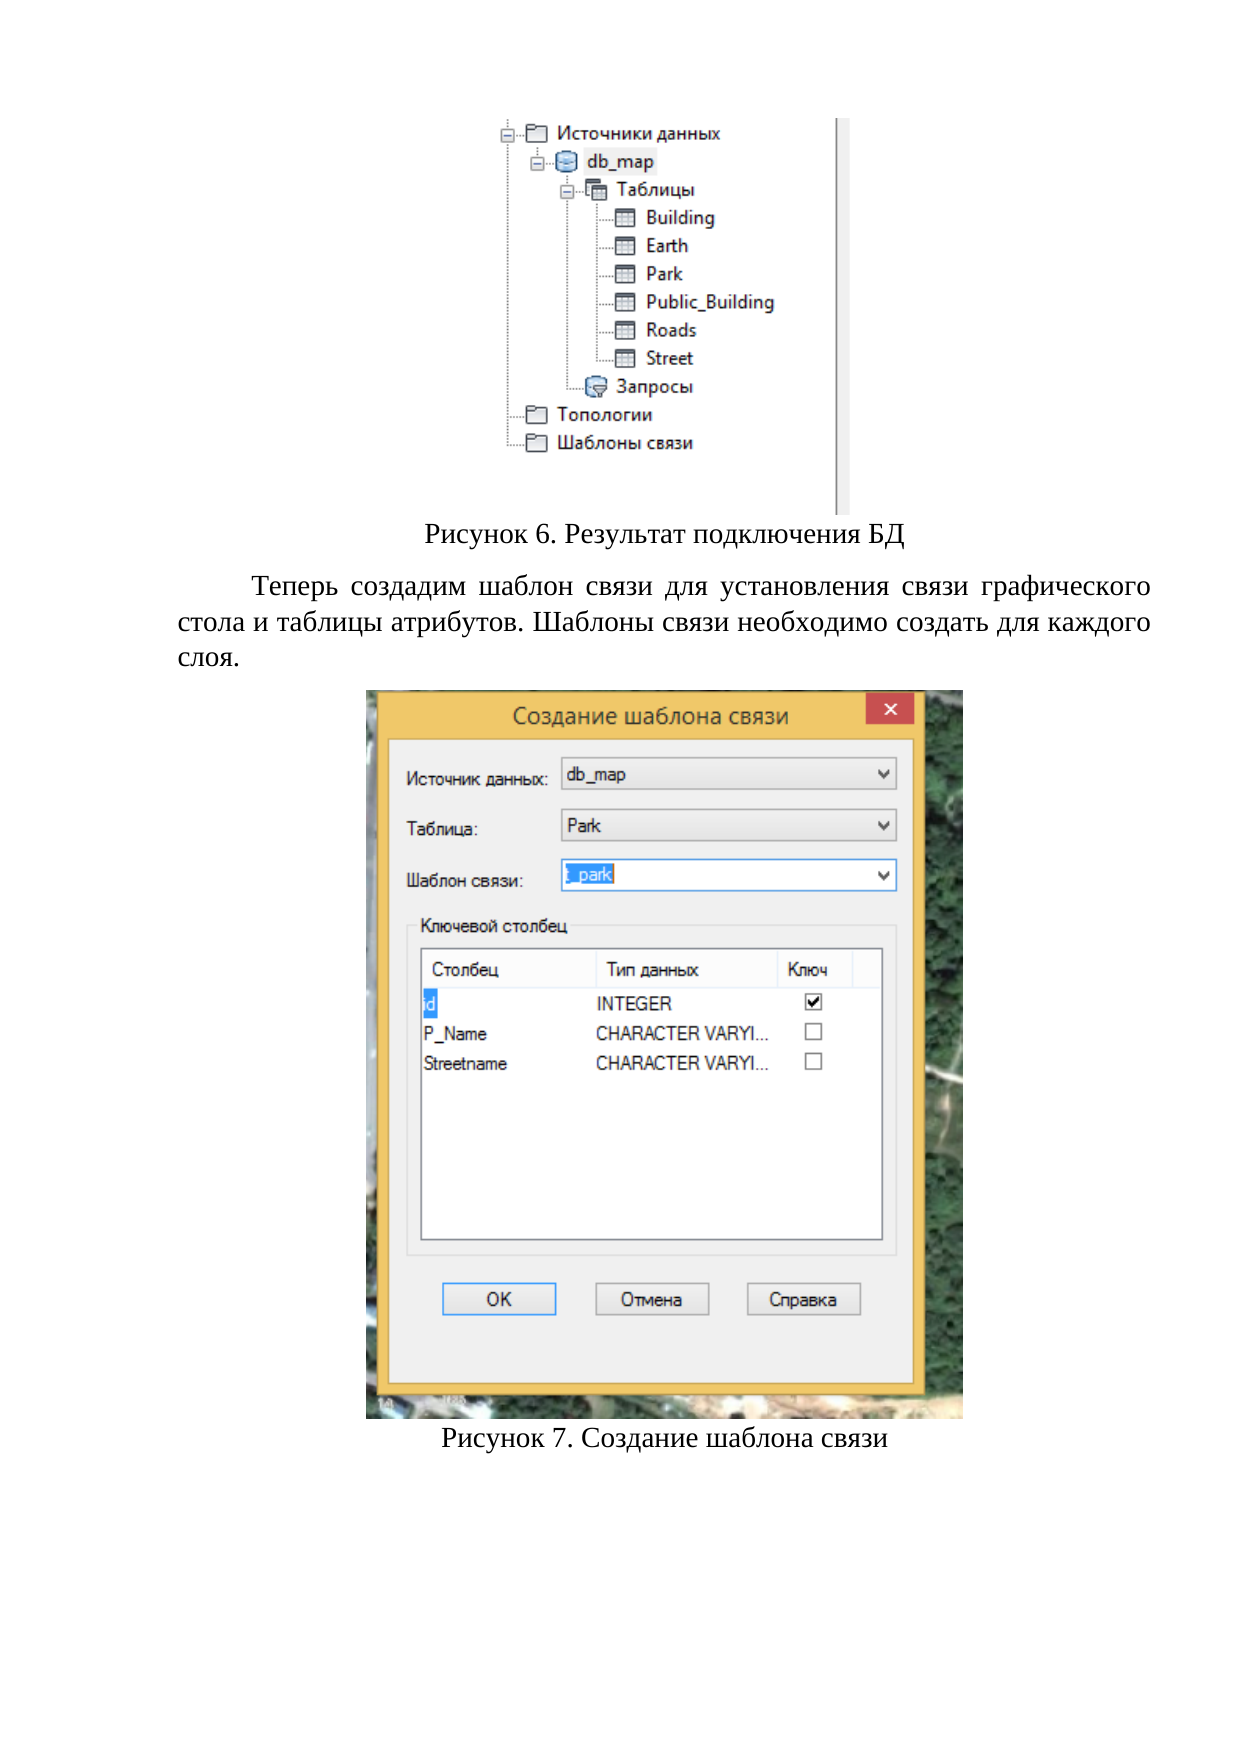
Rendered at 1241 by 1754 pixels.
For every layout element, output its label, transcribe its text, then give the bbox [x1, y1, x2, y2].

picture [479, 118, 850, 515]
picture [366, 690, 963, 1419]
text Теперь создадим шаблон связи для установления связи графического стола и таблицы атрибутов. Шаблоны связи необходимо создать для каждого слоя. [177, 568, 1152, 672]
